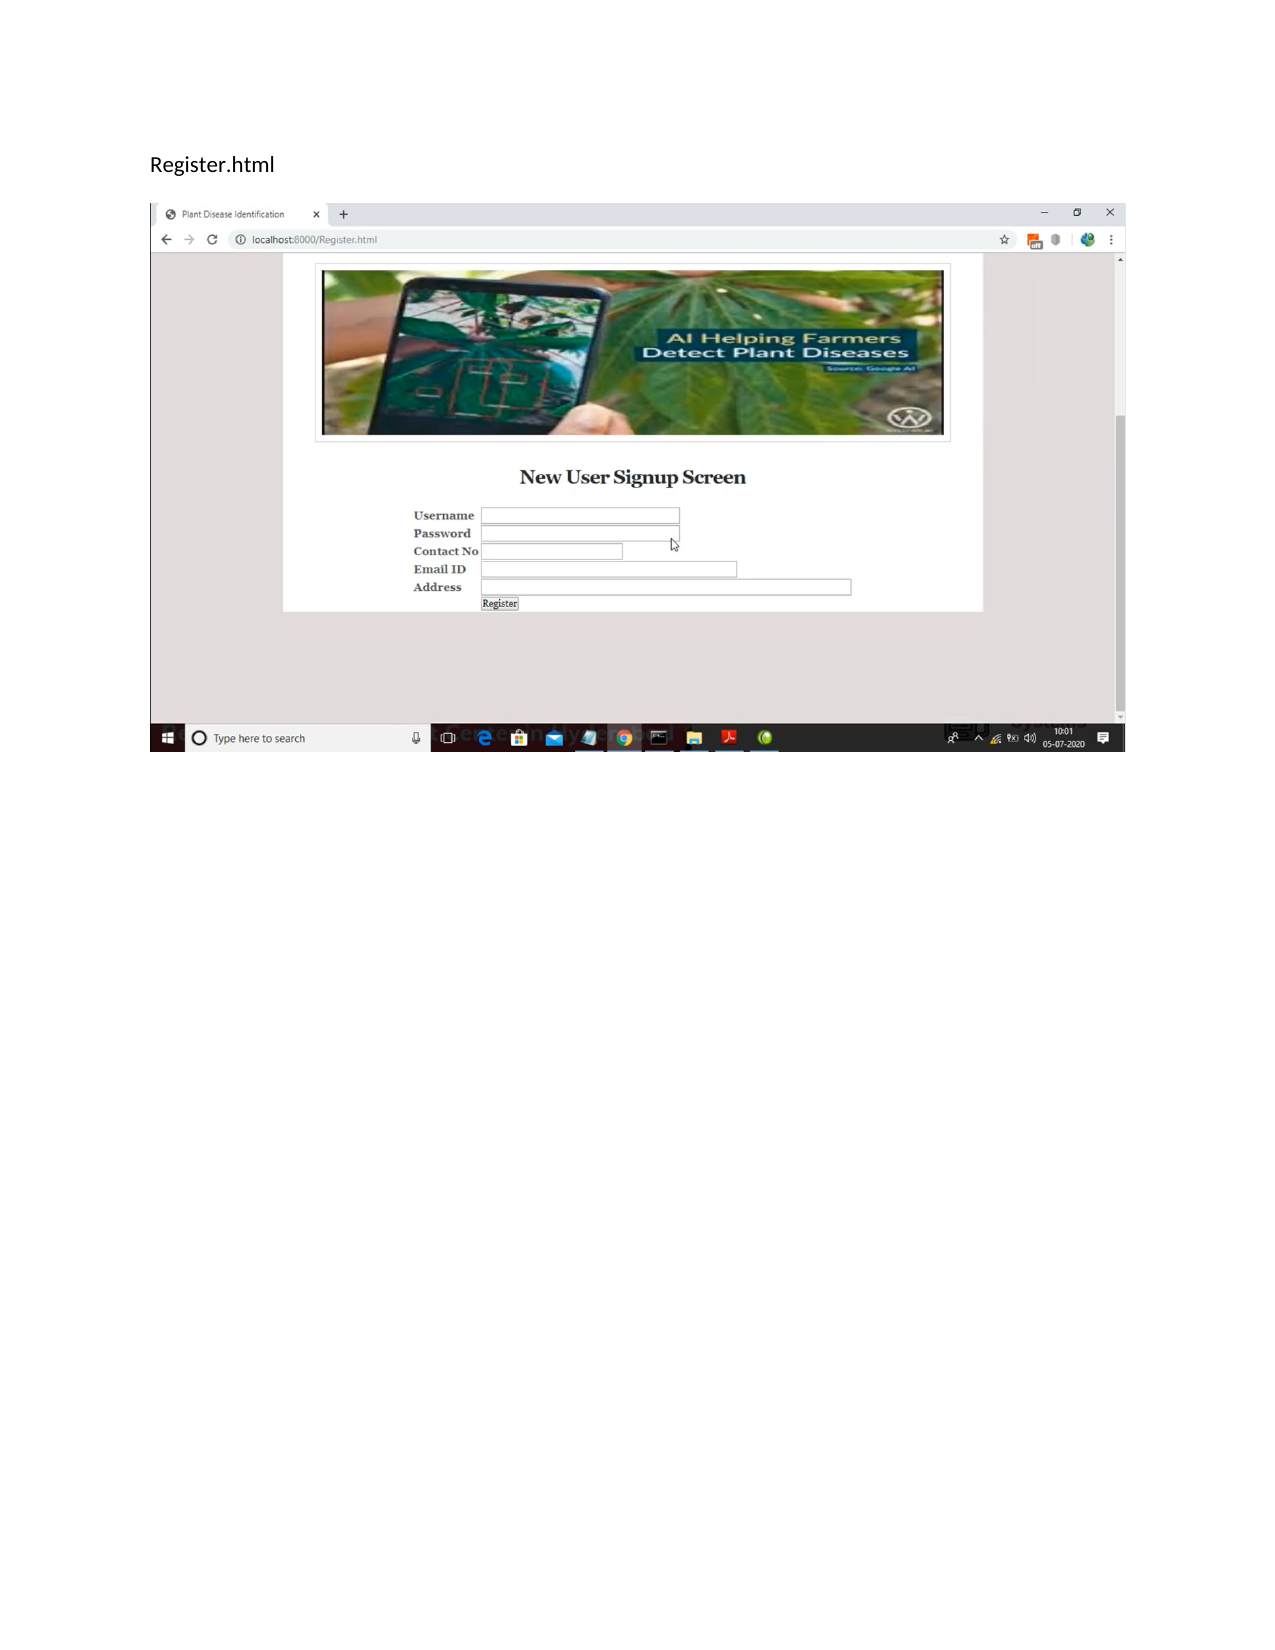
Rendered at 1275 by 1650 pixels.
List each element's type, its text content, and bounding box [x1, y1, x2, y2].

text Register.html [150, 150, 1125, 178]
picture [150, 203, 1125, 752]
